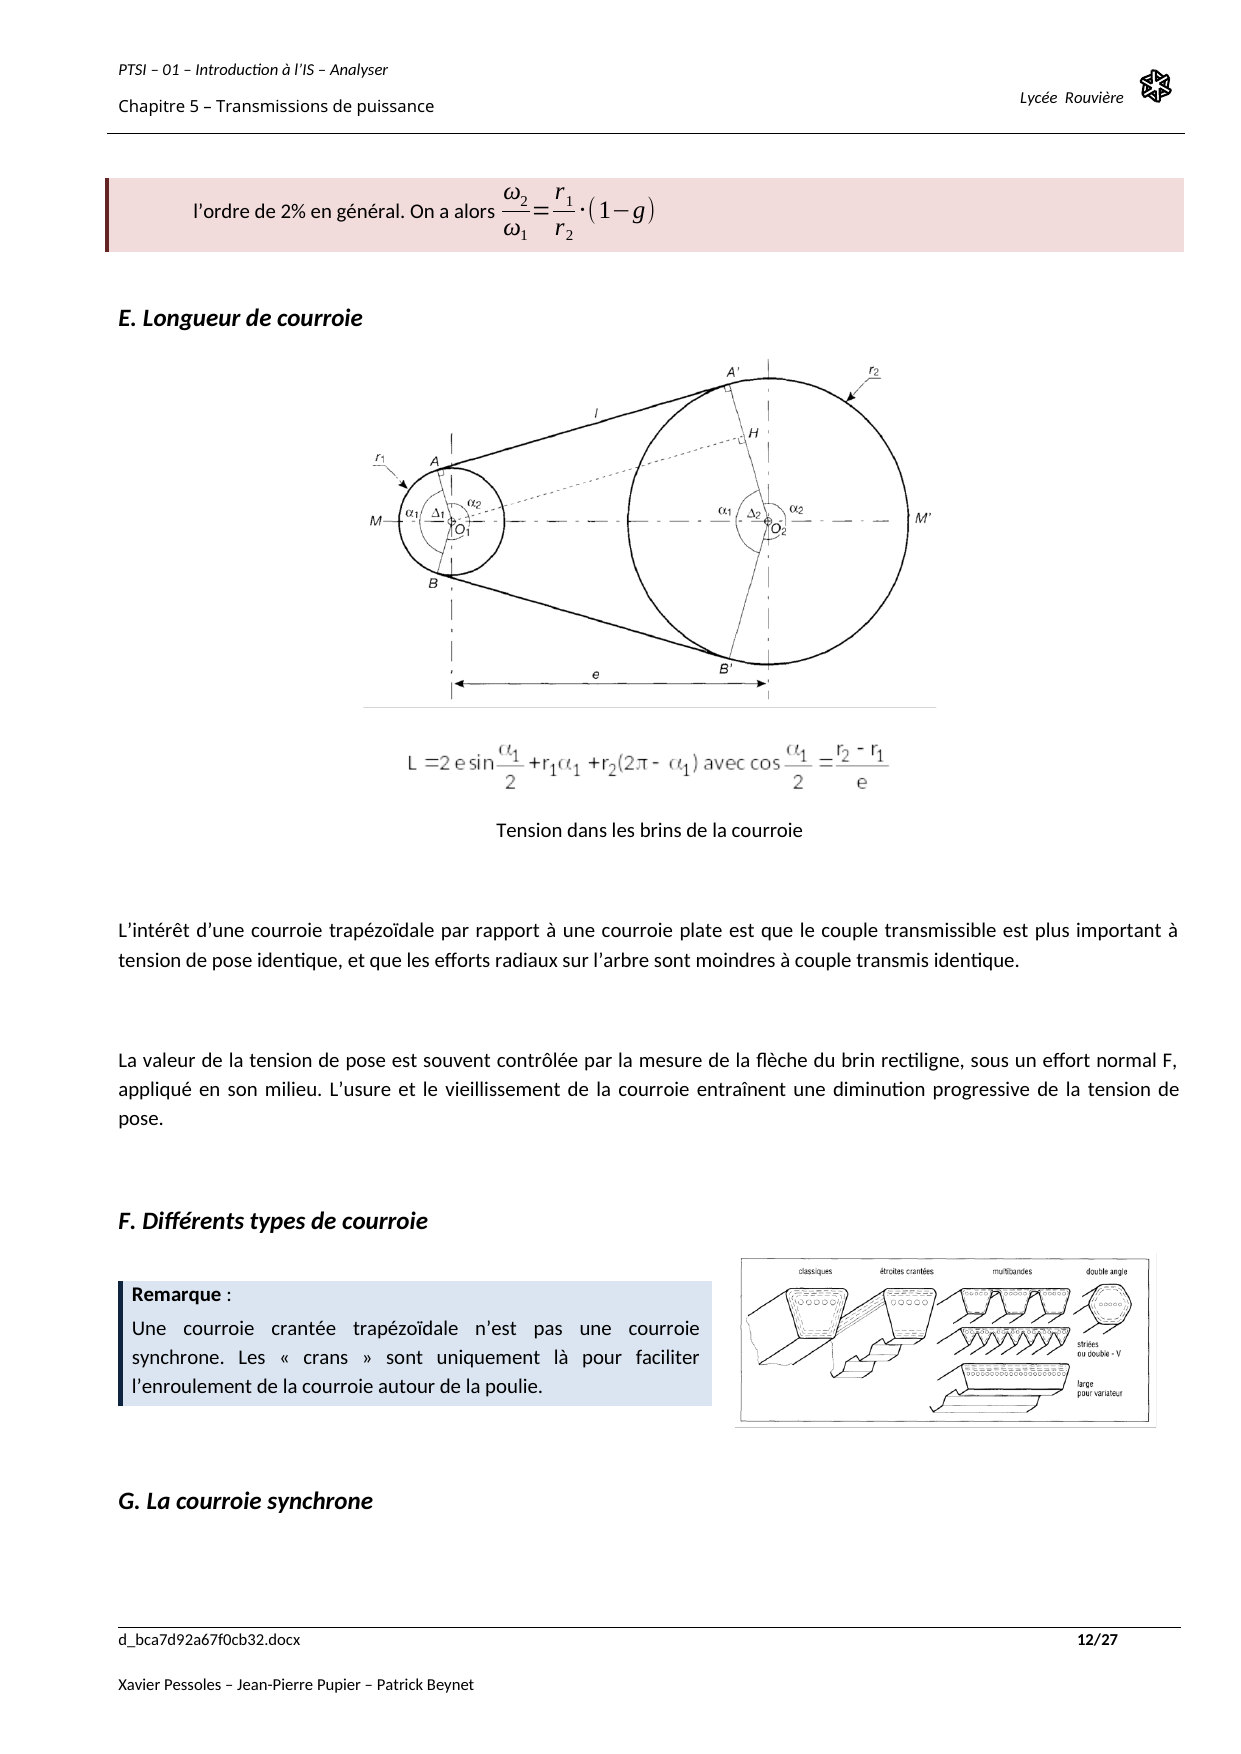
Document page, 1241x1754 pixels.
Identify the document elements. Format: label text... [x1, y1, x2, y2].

picture [362, 349, 938, 708]
picture [734, 1252, 1157, 1428]
text Tension dans les brins de la courroie [118, 818, 1181, 843]
subtitle Différents types de courroie [118, 1205, 1181, 1236]
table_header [109, 178, 1184, 252]
subtitle Longueur de courroie [118, 302, 1181, 332]
table_header [724, 1253, 1184, 1435]
text L’intérêt d’une courroie trapézoïdale par rapport à une courroie plate est que le couple transmissible est plus important à tension de pose identique, et que les efforts radiaux sur l’arbre sont moindres à couple transmis identique. [118, 918, 1181, 972]
subtitle La courroie synchrone [118, 1485, 1181, 1516]
table_header [107, 1253, 723, 1435]
text La valeur de la tension de pose est souvent contrôlée par la mesure de la flèche du brin rectiligne, sous un effort normal F, appliqué en son milieu. L’usure et le vieillissement de la courroie entraînent une diminution progressive de la tension de pose. [118, 1047, 1181, 1131]
